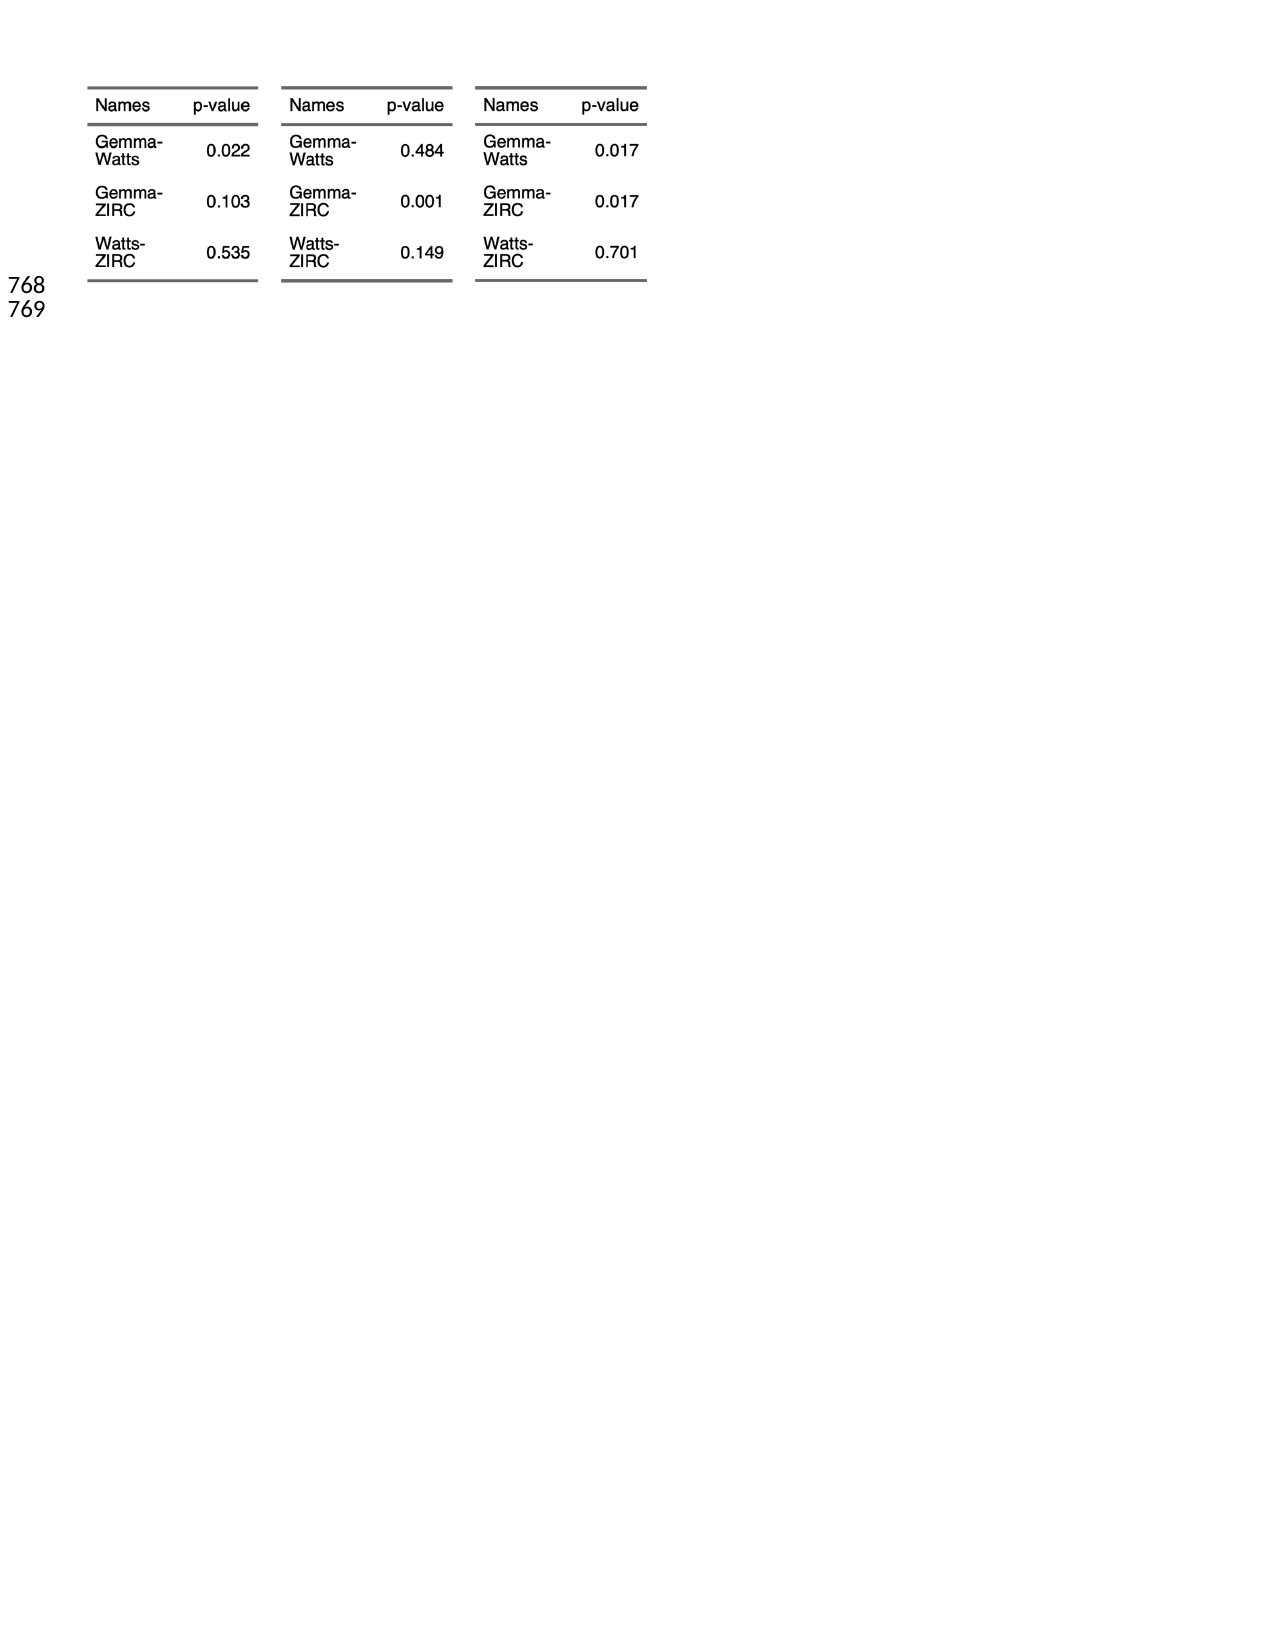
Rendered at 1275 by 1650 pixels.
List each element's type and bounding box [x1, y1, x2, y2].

picture [75, 75, 659, 294]
